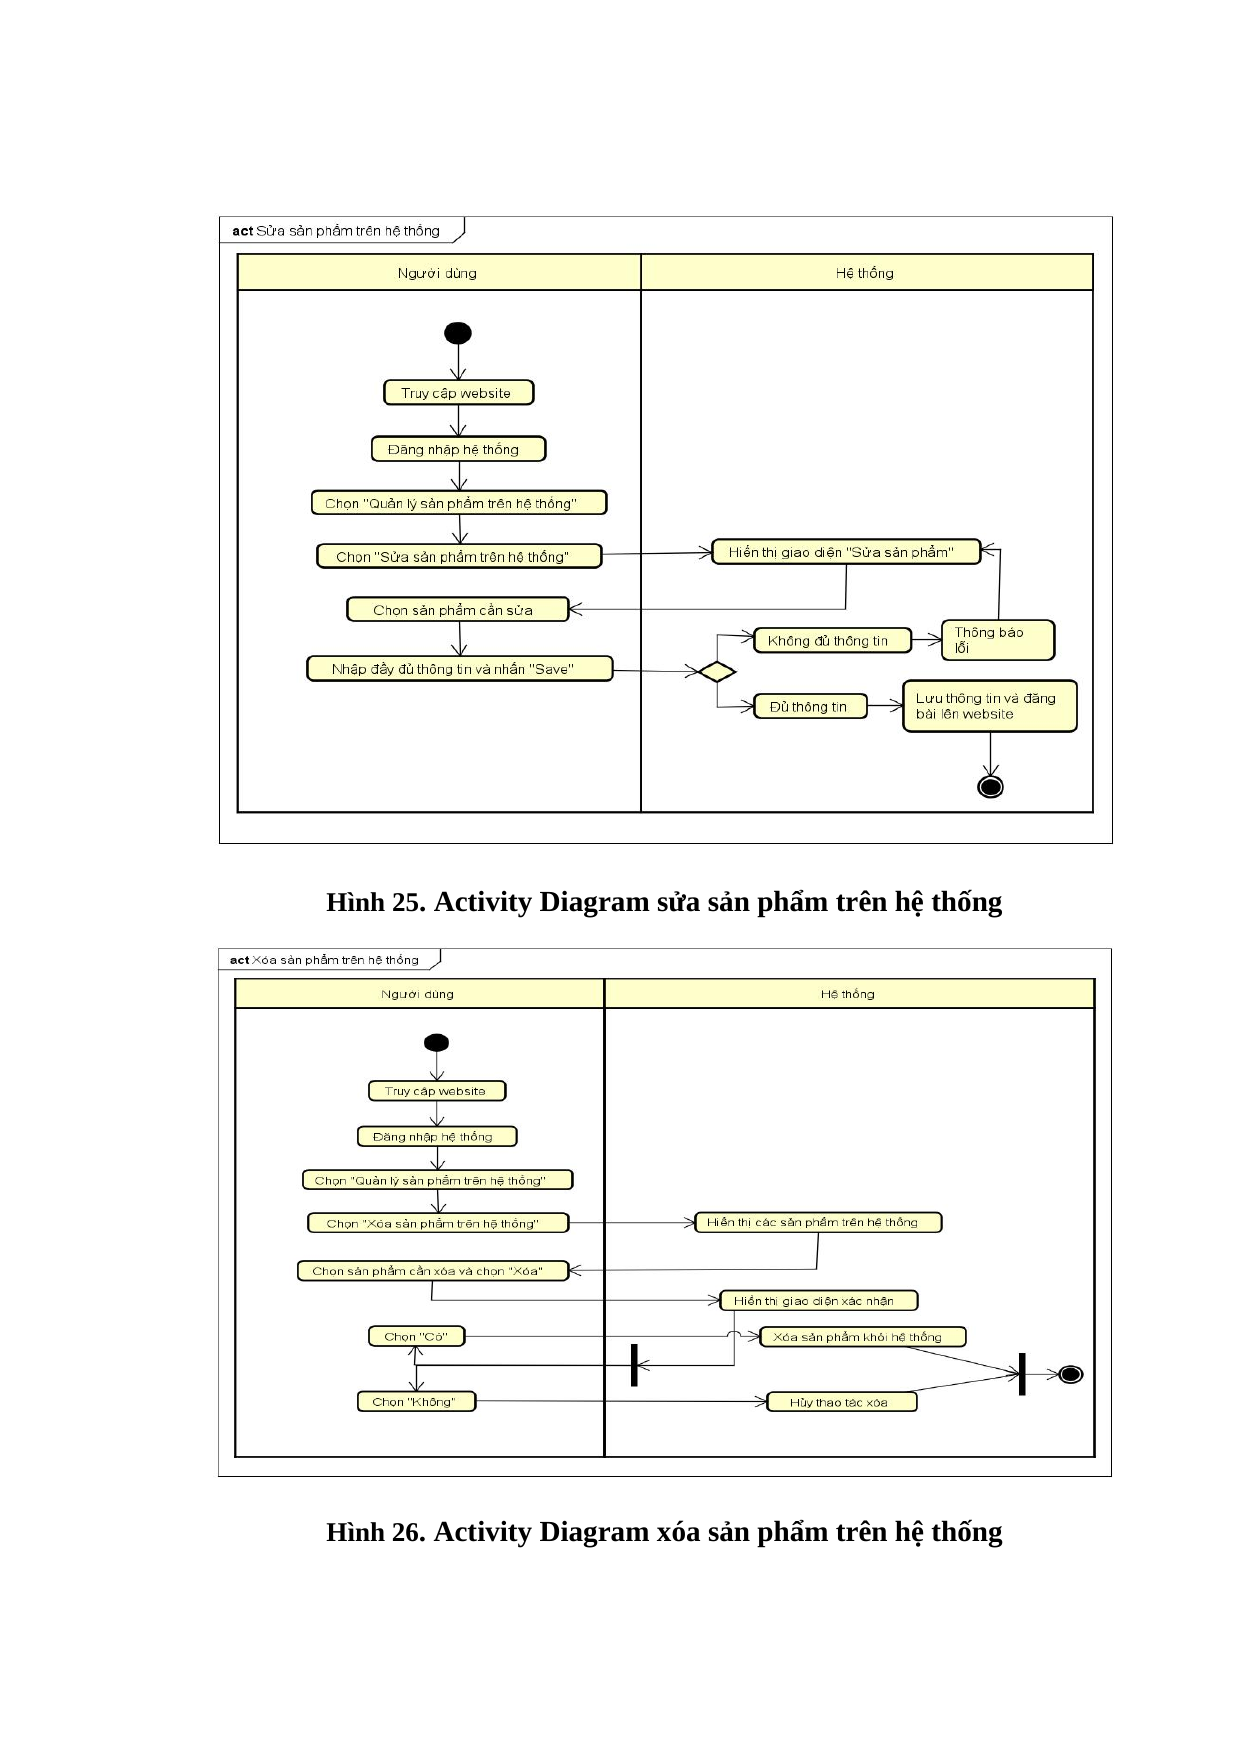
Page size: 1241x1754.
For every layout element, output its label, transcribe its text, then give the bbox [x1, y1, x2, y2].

picture [206, 941, 1123, 1484]
text Hình 26. Activity Diagram xóa sản phẩm trên hệ thống [207, 1514, 1122, 1548]
text Hình 25. Activity Diagram sửa sản phẩm trên hệ thống [207, 884, 1122, 918]
picture [206, 206, 1123, 853]
